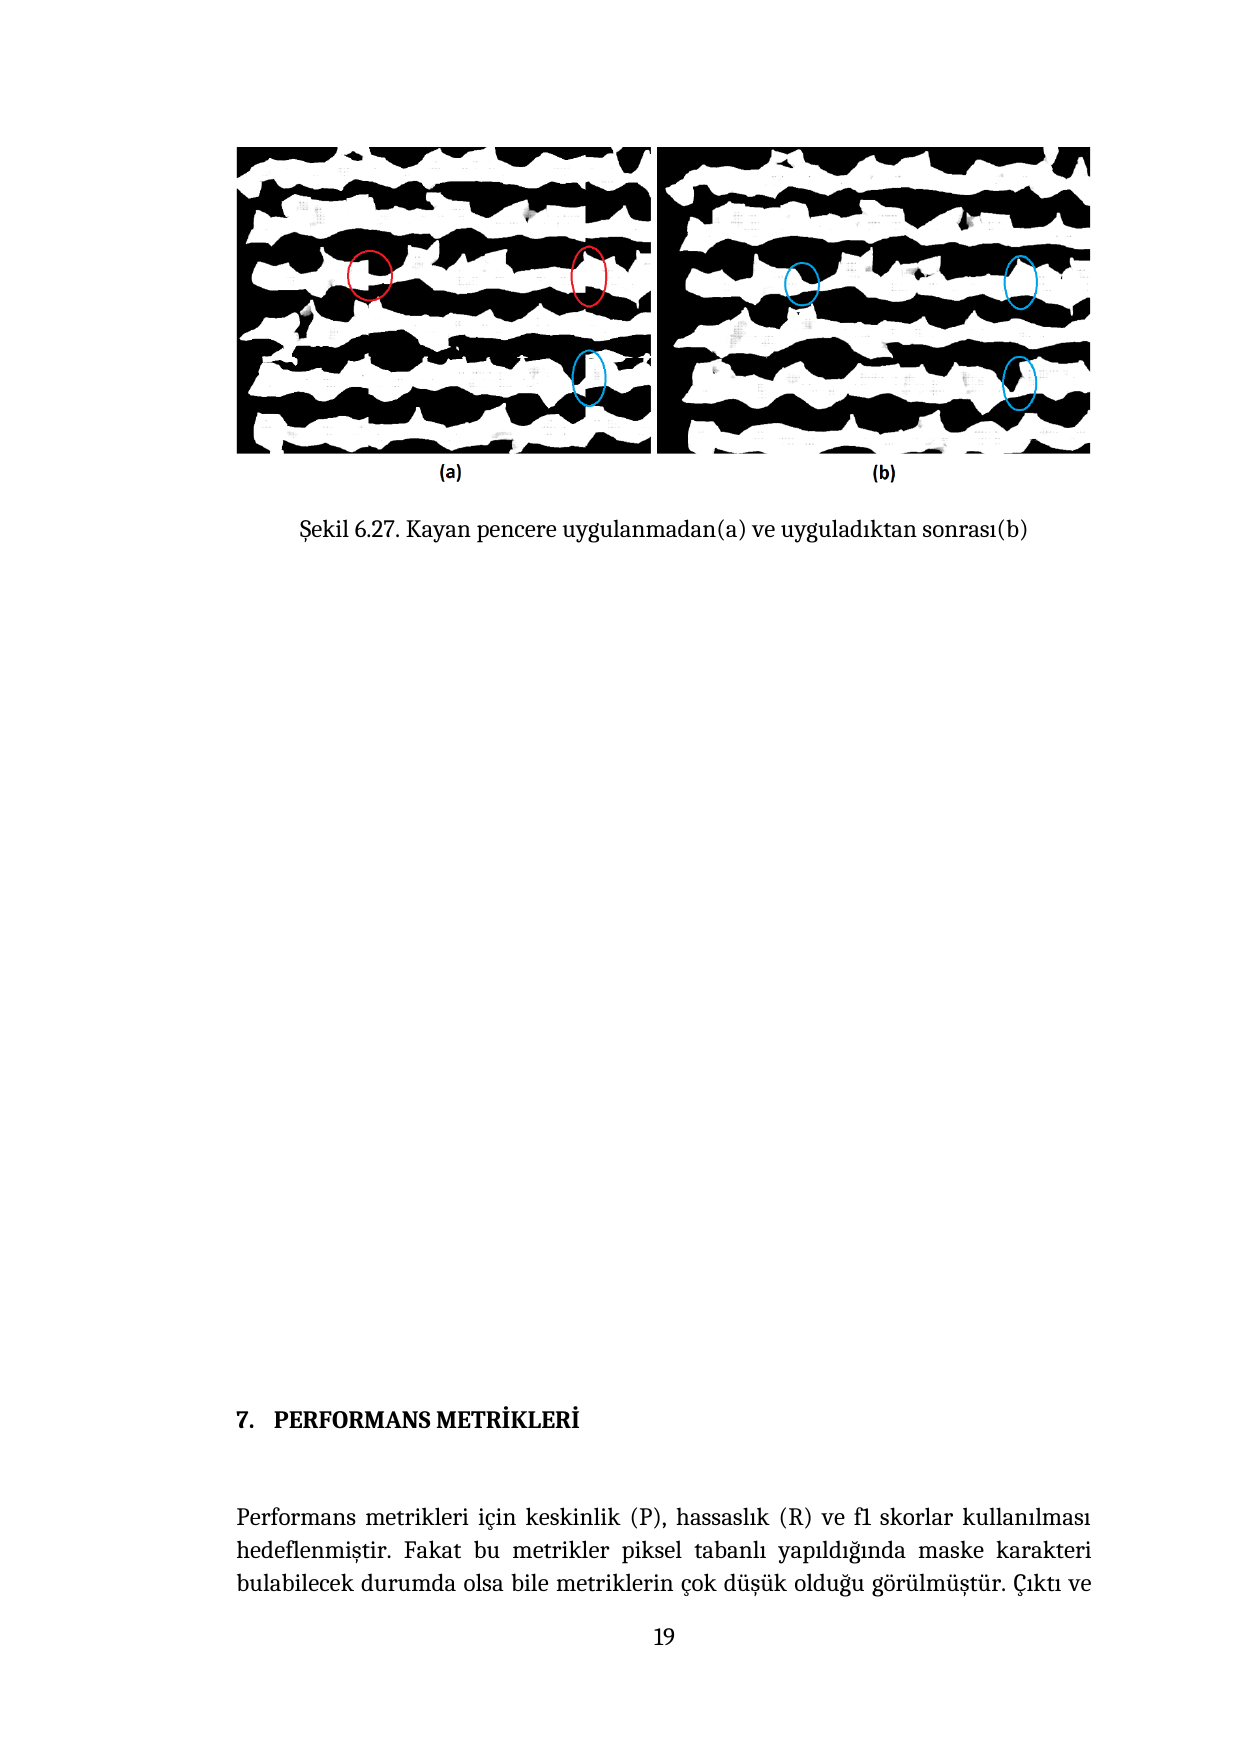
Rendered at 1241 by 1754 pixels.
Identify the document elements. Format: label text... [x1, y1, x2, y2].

subtitle PERFORMANS METRİKLERİ [236, 1406, 1092, 1434]
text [236, 1503, 1092, 1597]
picture [236, 147, 1091, 491]
